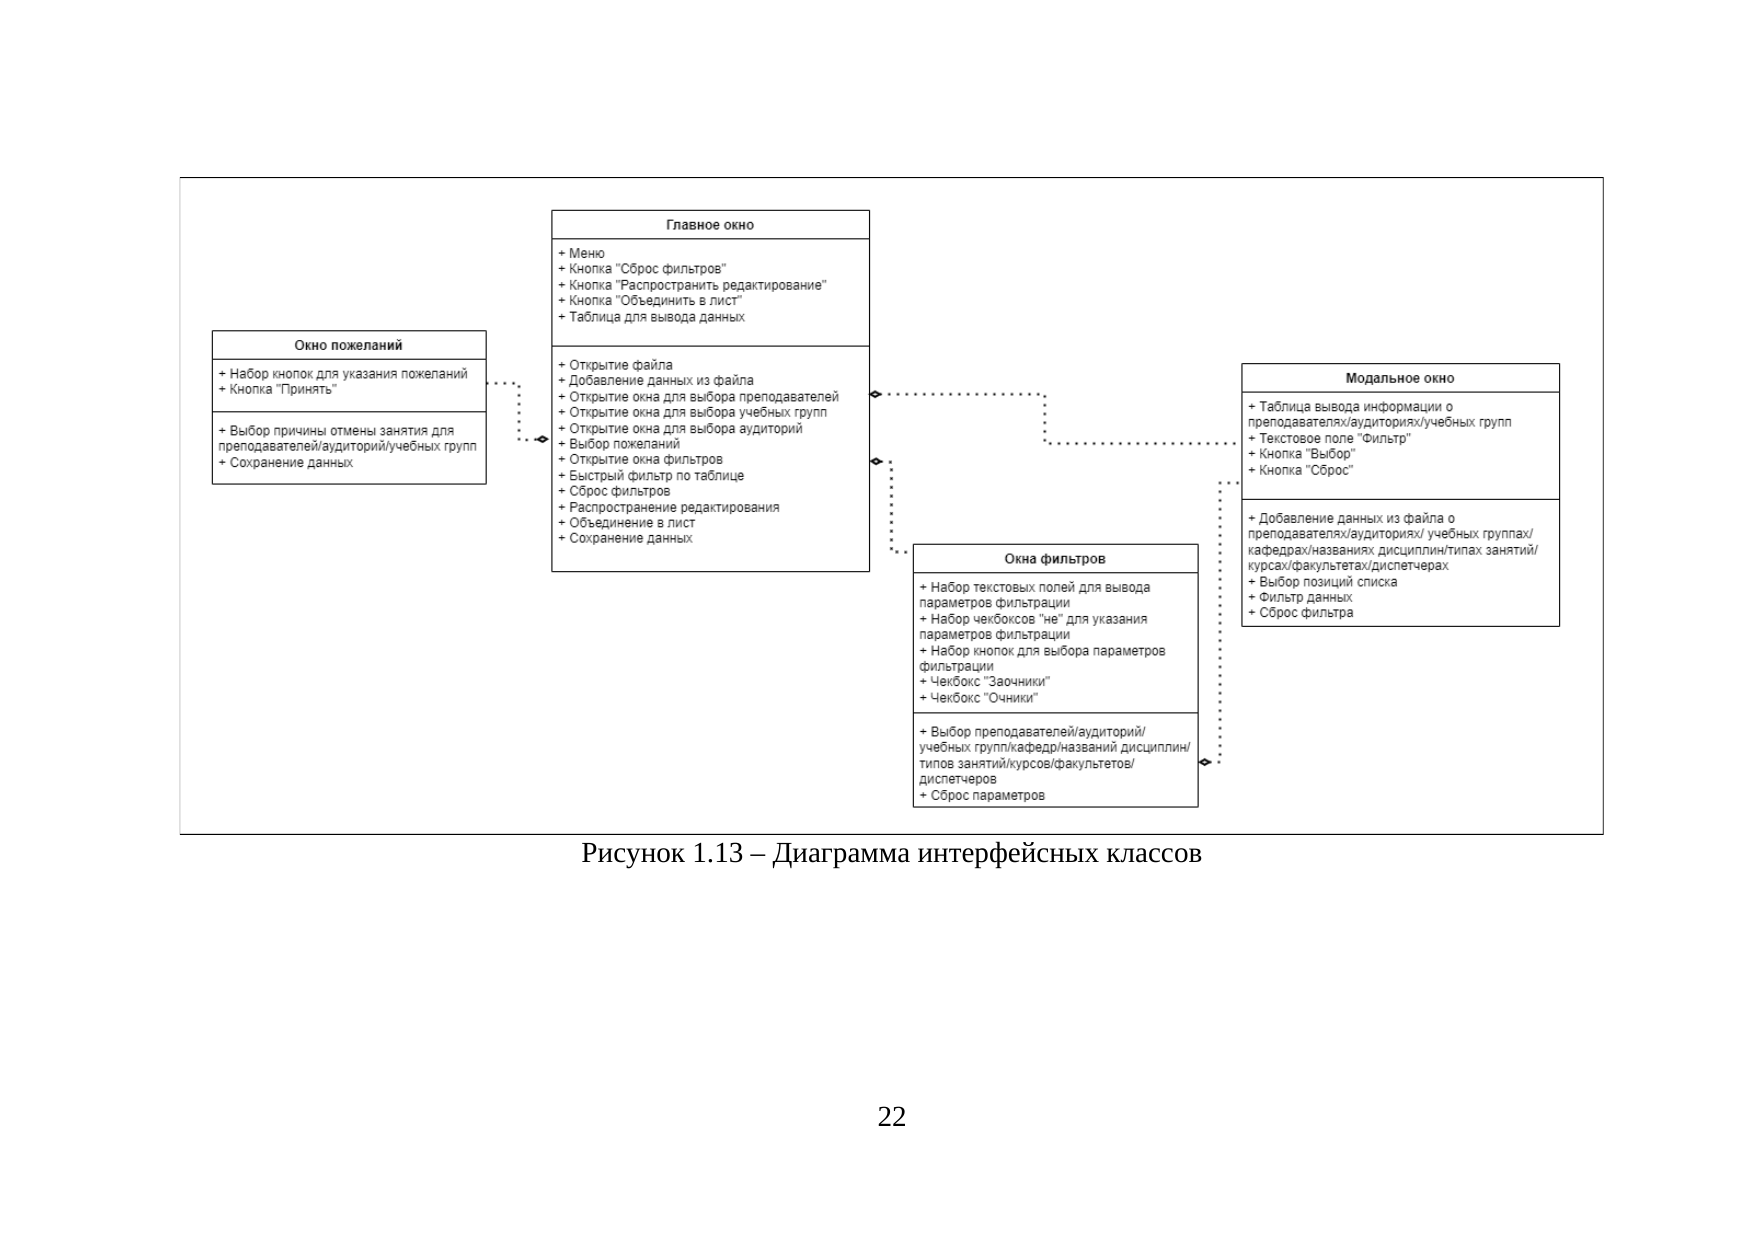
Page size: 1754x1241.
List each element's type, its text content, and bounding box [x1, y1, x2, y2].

text Рисунок 1.13 – Диаграмма интерфейсных классов [118, 835, 1665, 868]
picture [179, 177, 1604, 835]
